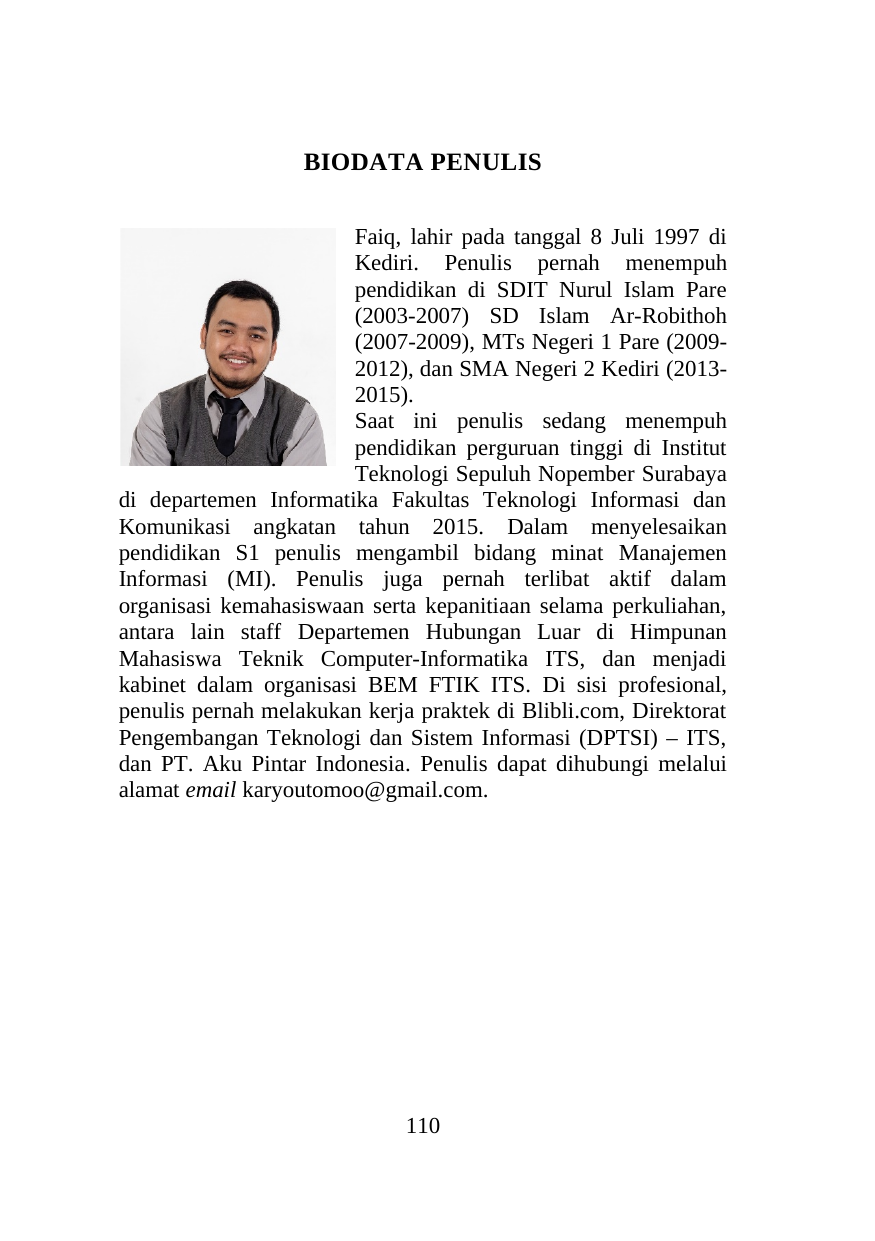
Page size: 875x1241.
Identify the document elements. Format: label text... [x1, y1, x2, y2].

text Faiq, lahir pada tanggal 8 Juli 1997 di Kediri. Penulis pernah menempuh pendidikan di SDIT Nurul Islam Pare (2003-2007) SD Islam Ar-Robithoh (2007-2009), MTs Negeri 1 Pare (2009-2012), dan SMA Negeri 2 Kediri (2013-2015). [118, 223, 727, 407]
text Saat ini penulis sedang menempuh pendidikan perguruan tinggi di Institut Teknologi Sepuluh Nopember Surabaya di departemen Informatika Fakultas Teknologi Informasi dan Komunikasi angkatan tahun 2015. Dalam menyelesaikan pendidikan S1 penulis mengambil bidang minat Manajemen Informasi (MI). Penulis juga pernah terlibat aktif dalam organisasi kemahasiswaan serta kepanitiaan selama perkuliahan, antara lain staff Departemen Hubungan Luar di Himpunan Mahasiswa Teknik Computer-Informatika ITS, dan menjadi kabinet dalam organisasi BEM FTIK ITS. Di sisi profesional, penulis pernah melakukan kerja praktek di Blibli.com, Direktorat Pengembangan Teknologi dan Sistem Informasi (DPTSI) – ITS, dan PT. Aku Pintar Indonesia. Penulis dapat dihubungi melalui alamat email karyoutomoo@gmail.com. [118, 407, 727, 803]
subtitle BIODATA PENULIS [118, 147, 727, 176]
picture [120, 228, 336, 466]
